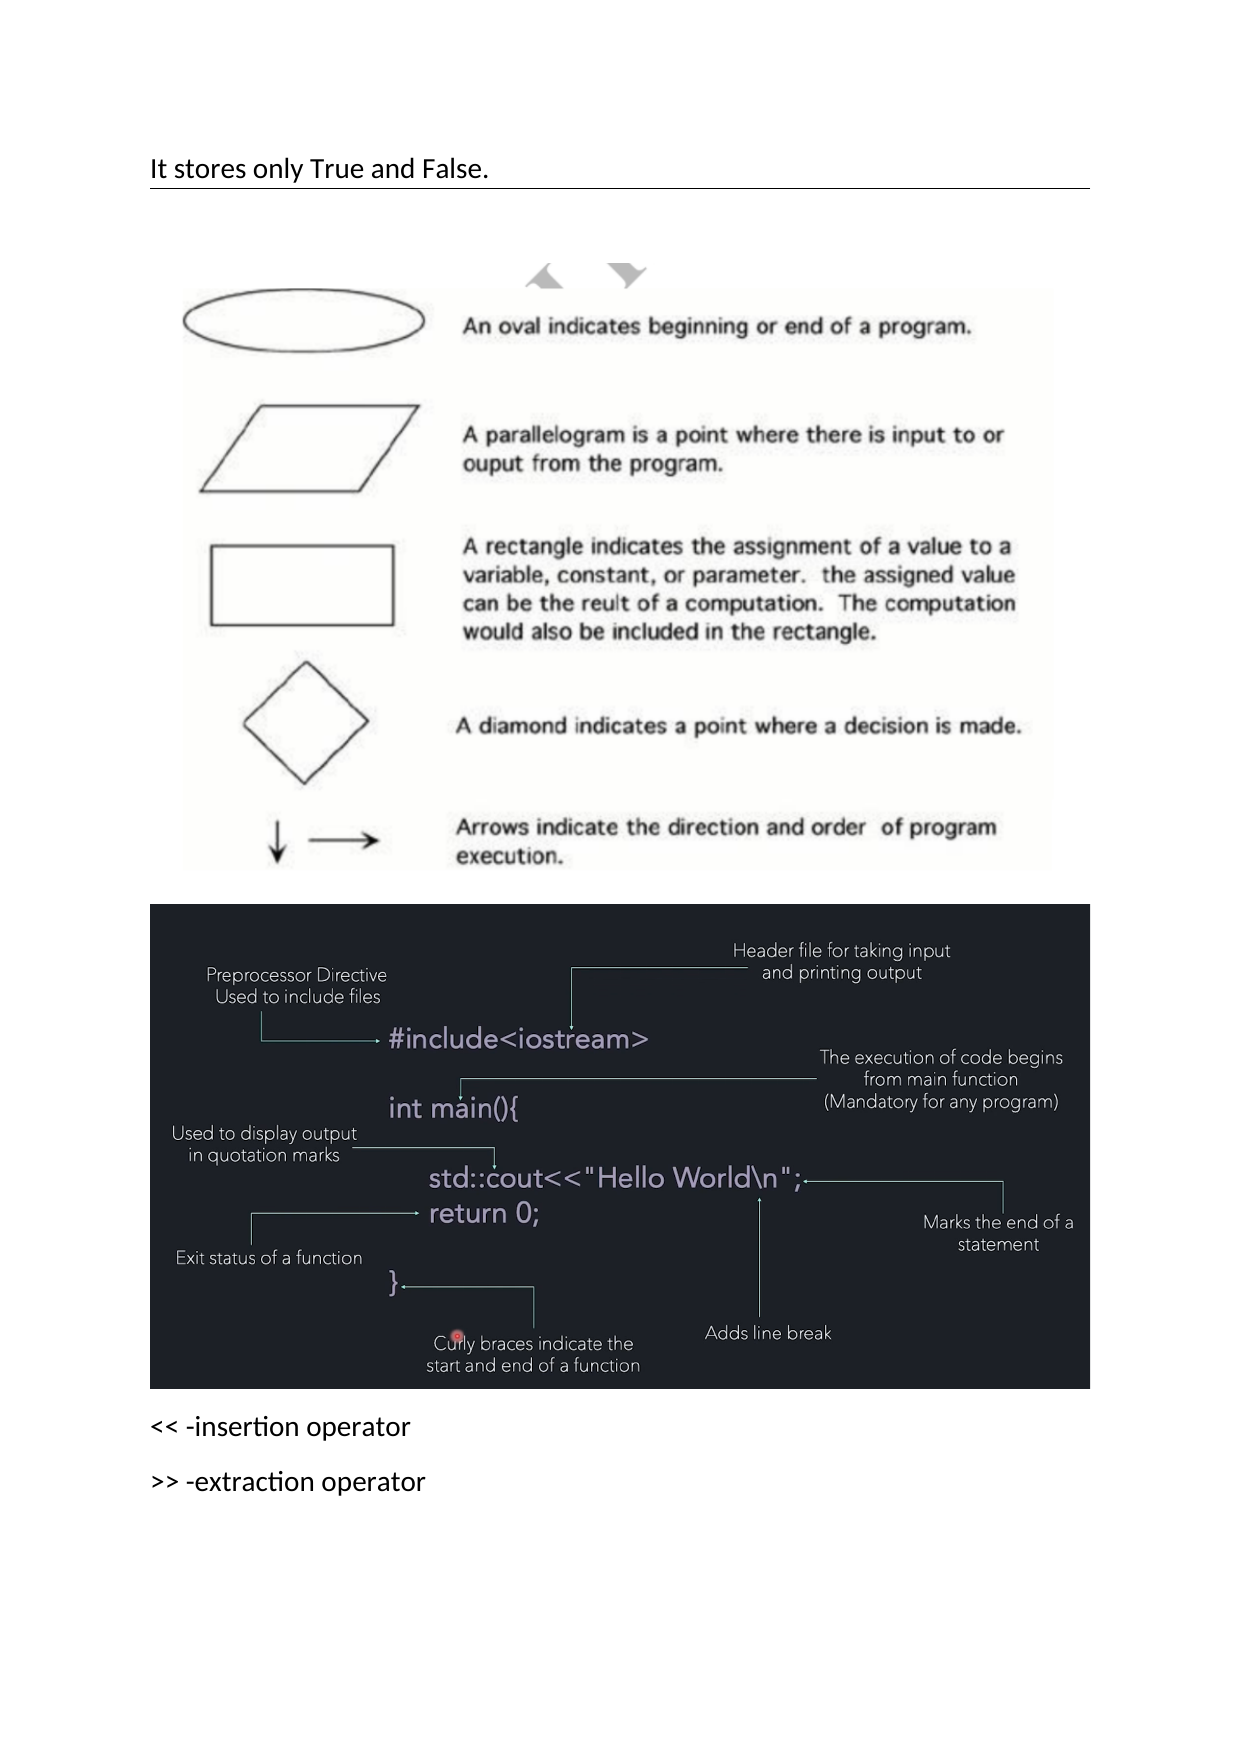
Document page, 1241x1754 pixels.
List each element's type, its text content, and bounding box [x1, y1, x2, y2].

text << -insertion operator [150, 1408, 1090, 1443]
text It stores only True and False. [150, 150, 1090, 188]
text >> -extraction operator [150, 1463, 1090, 1498]
picture [150, 904, 1091, 1389]
picture [150, 263, 1064, 886]
